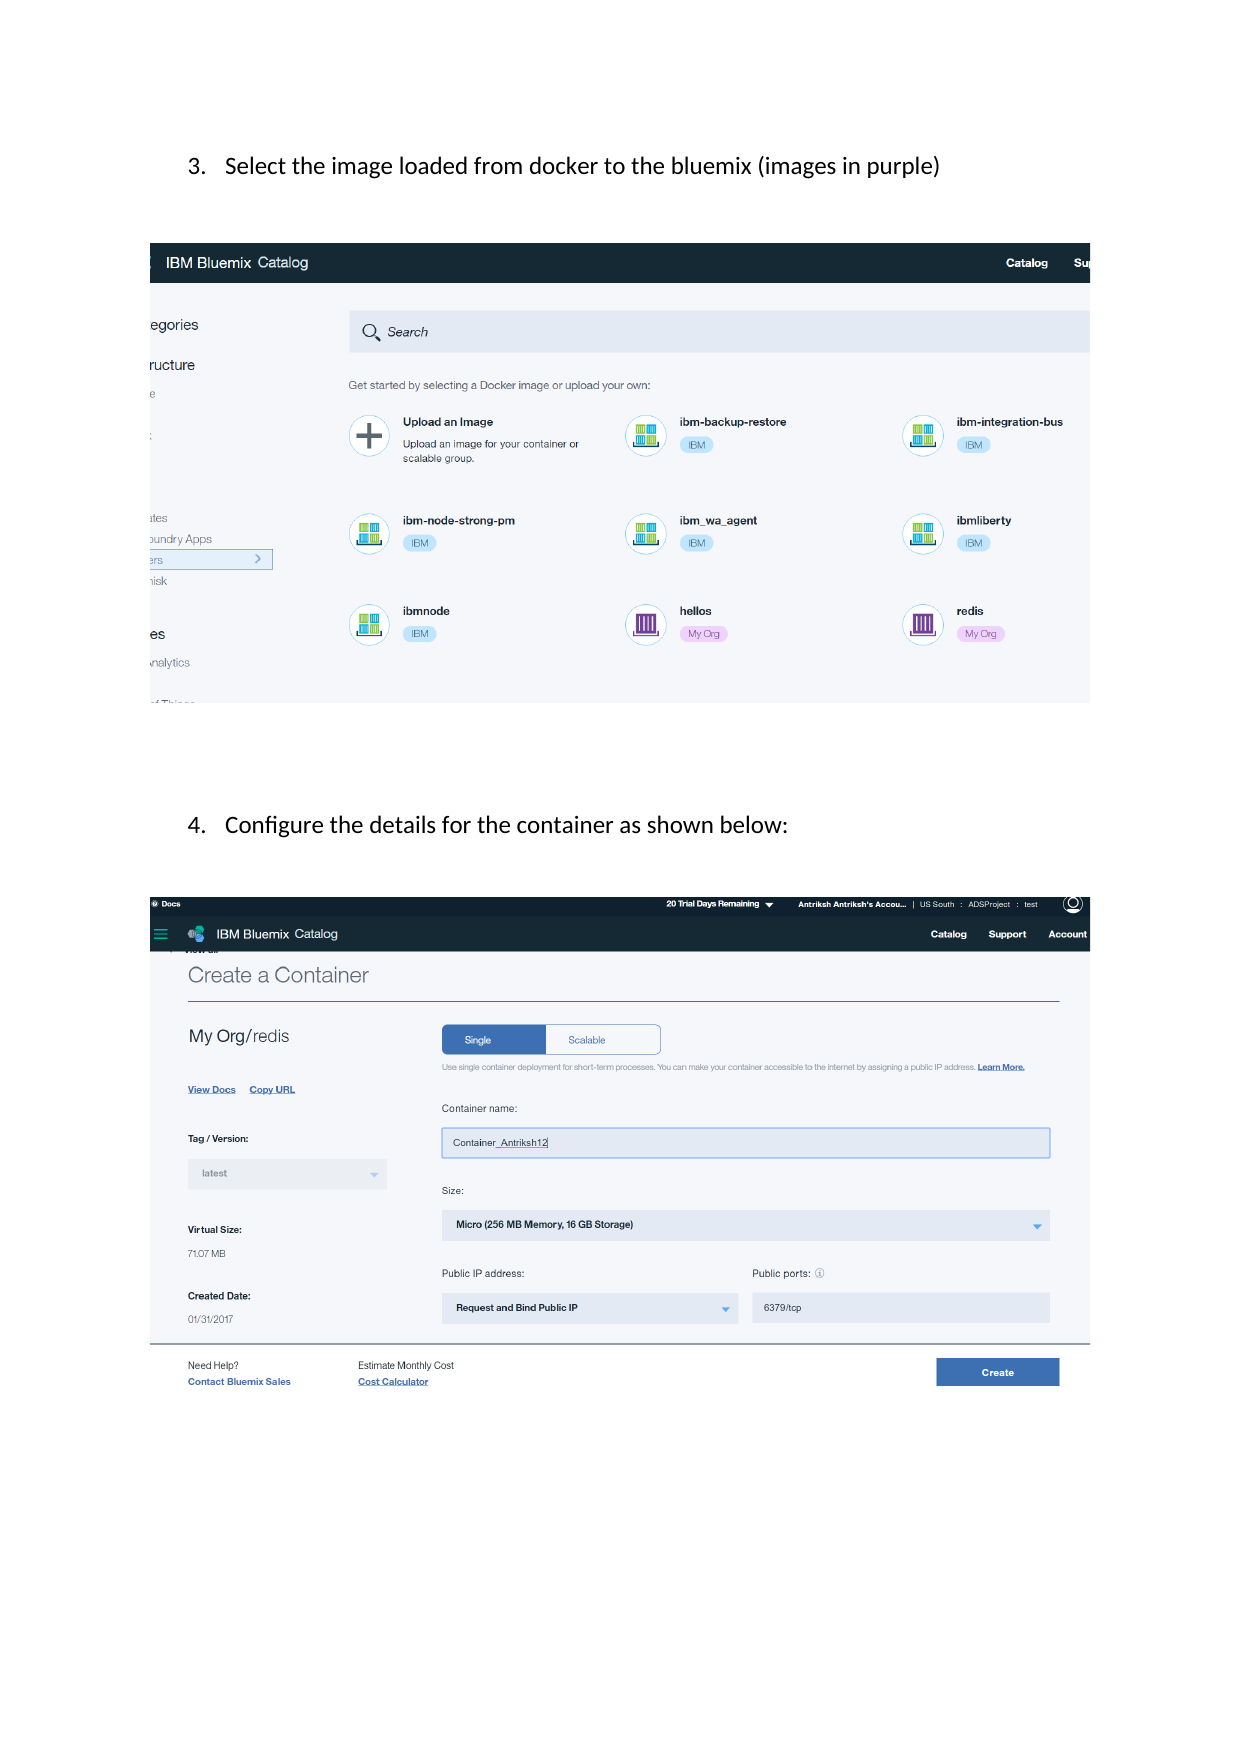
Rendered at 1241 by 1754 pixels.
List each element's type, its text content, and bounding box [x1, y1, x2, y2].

picture [150, 897, 1091, 1390]
list Configure the details for the container as shown below: [187, 810, 1090, 840]
picture [150, 243, 1091, 703]
list Select the image loaded from docker to the bluemix (images in purple) [187, 150, 1090, 181]
